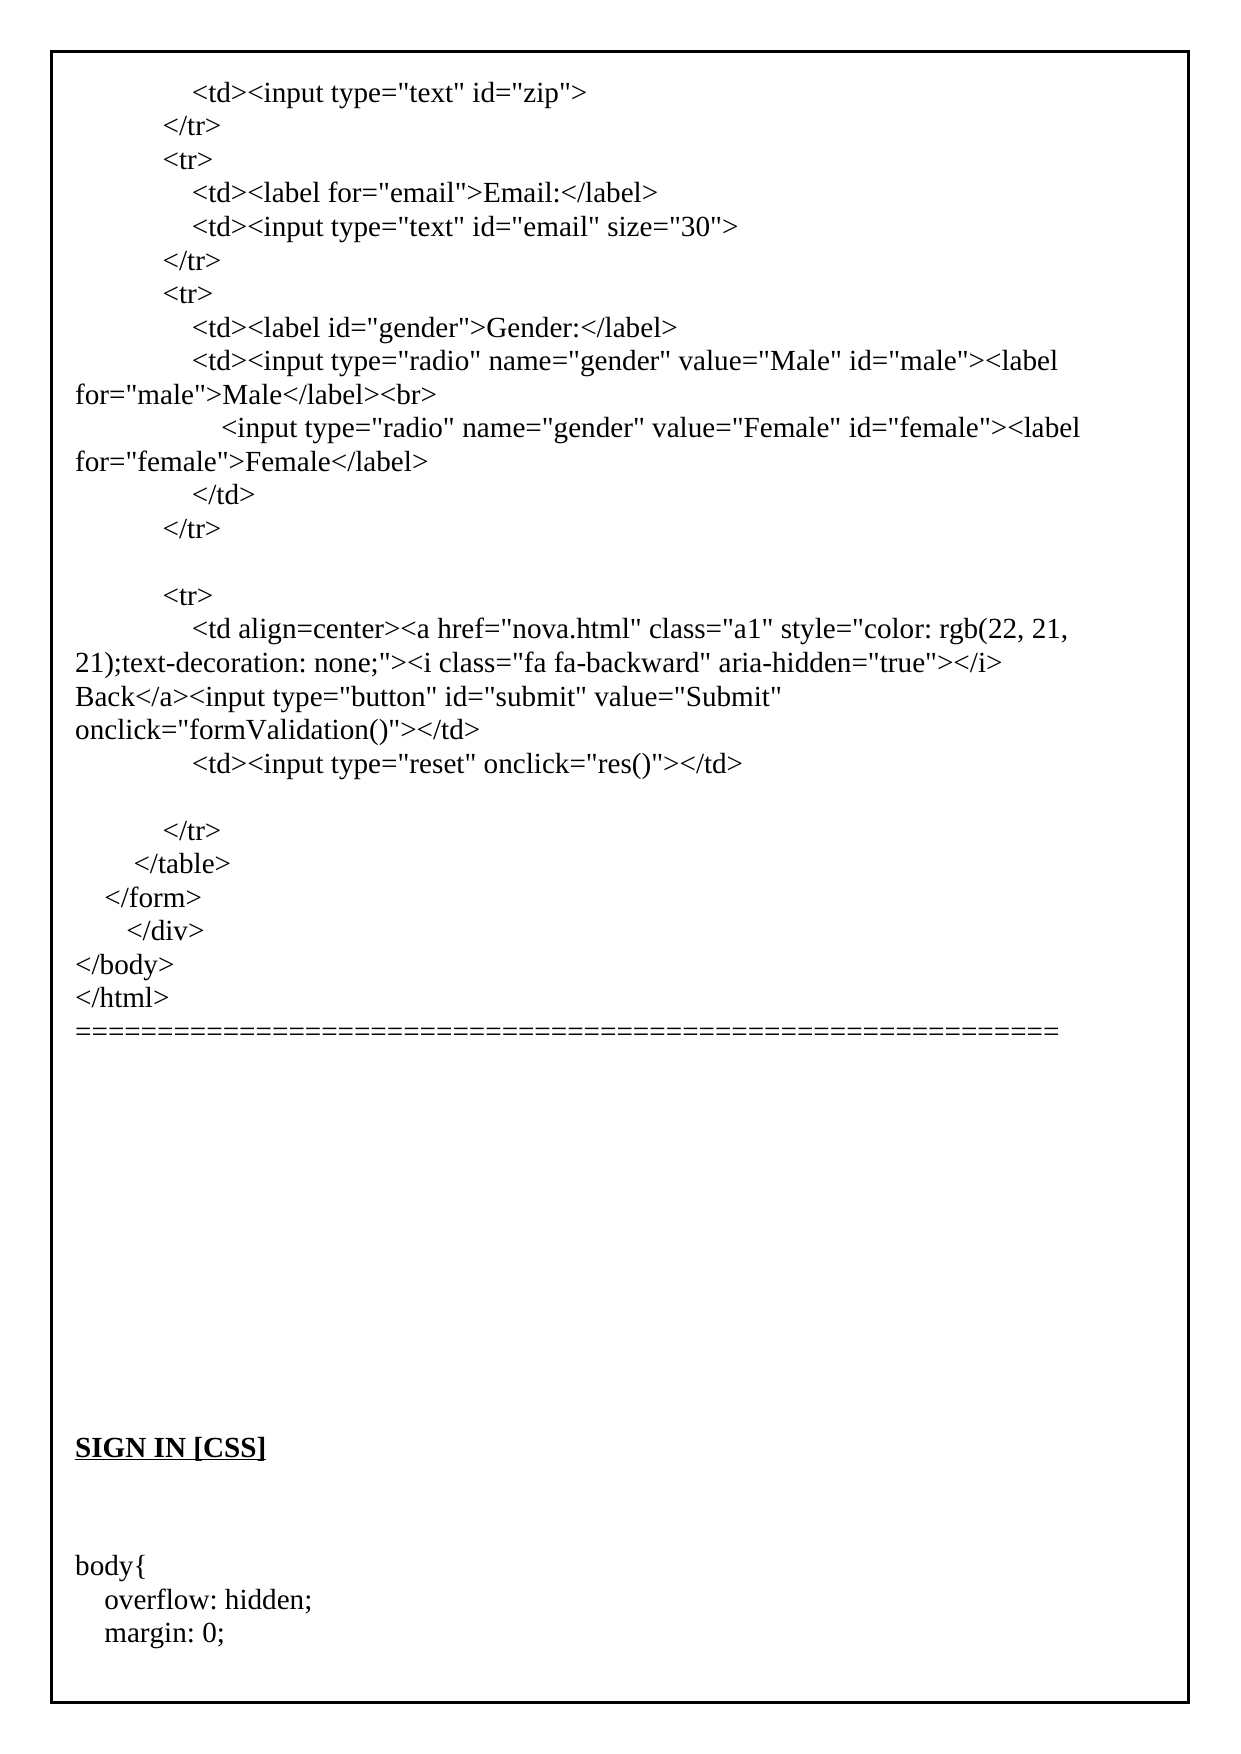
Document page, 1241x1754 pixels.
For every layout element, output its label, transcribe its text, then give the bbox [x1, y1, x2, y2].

text <td><input type="text" id="email" size="30"> [75, 209, 1165, 243]
text <td><label id="gender">Gender:</label> [75, 310, 1165, 343]
text </body> [75, 947, 1165, 981]
text </table> [75, 846, 1165, 880]
text </html> [75, 981, 1165, 1014]
text <td align=center><a href="nova.html" class="a1" style="color: rgb(22, 21, 21);text-decoration: none;"><i class="fa fa-backward" aria-hidden="true"></i> Back</a><input type="button" id="submit" value="Submit" onclick="formValidation()"></td> [75, 612, 1165, 746]
text <td><input type="text" id="zip"> [75, 75, 1165, 108]
text </tr> [75, 108, 1165, 142]
text body{ [75, 1548, 1165, 1582]
text <tr> [75, 276, 1165, 310]
text <input type="radio" name="gender" value="Female" id="female"><label for="female">Female</label> [75, 410, 1165, 477]
text </td> [75, 477, 1165, 511]
text <td><input type="radio" name="gender" value="Male" id="male"><label for="male">Male</label><br> [75, 343, 1165, 410]
text </div> [75, 913, 1165, 947]
text </tr> [75, 813, 1165, 846]
text </tr> [75, 243, 1165, 276]
text <td><label for="email">Email:</label> [75, 176, 1165, 209]
text overflow: hidden; [75, 1582, 1165, 1616]
text </tr> [75, 511, 1165, 544]
text <tr> [75, 142, 1165, 176]
text SIGN IN [CSS] [75, 1430, 1165, 1463]
text ============================================================ [75, 1014, 1165, 1048]
text </form> [75, 880, 1165, 913]
text margin: 0; [75, 1616, 1165, 1649]
text <td><input type="reset" onclick="res()"></td> [75, 746, 1165, 779]
text <tr> [75, 578, 1165, 612]
